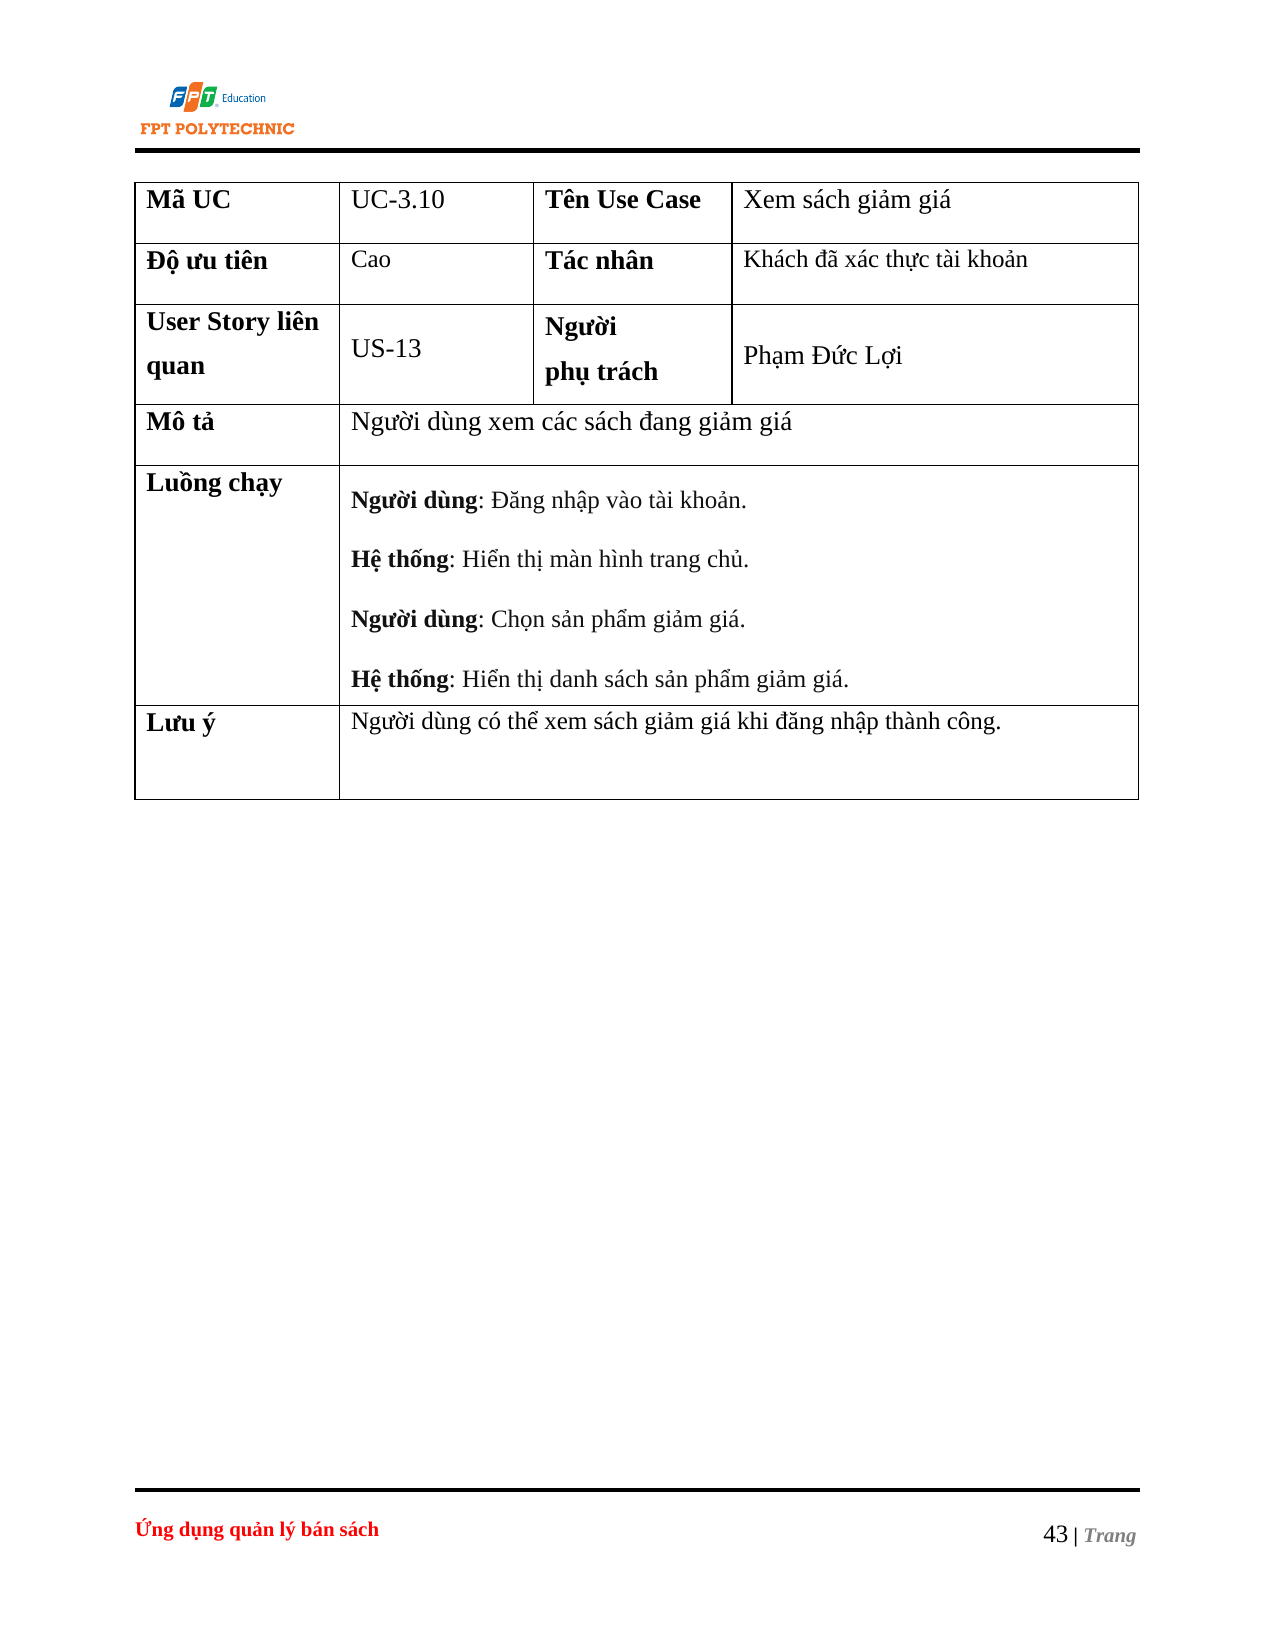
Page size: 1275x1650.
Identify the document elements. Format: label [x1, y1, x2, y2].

picture [135, 75, 299, 147]
